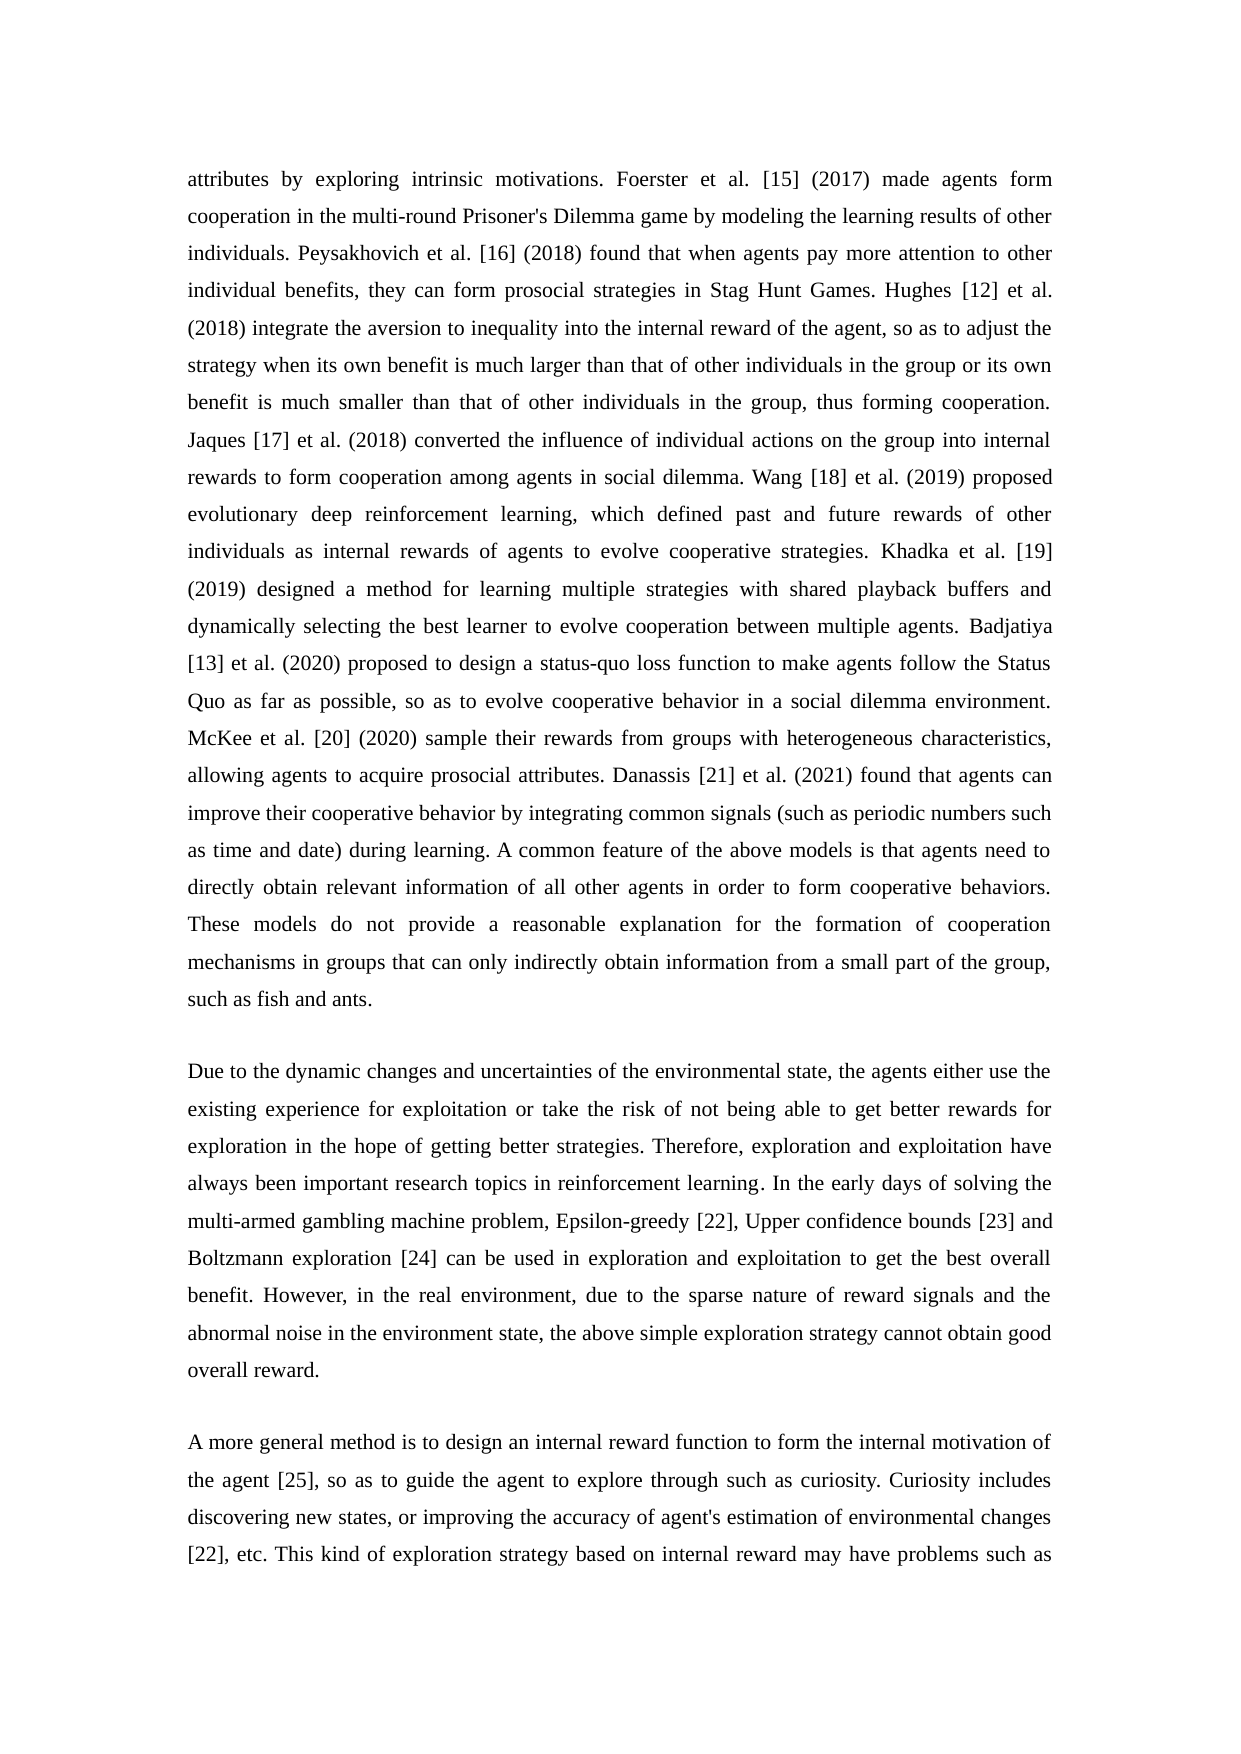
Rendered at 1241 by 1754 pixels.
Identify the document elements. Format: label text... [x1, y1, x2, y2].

text Due to the dynamic changes and uncertainties of the environmental state, the agents either use the existing experience for exploitation or take the risk of not being able to get better rewards for exploration in the hope of getting better strategies. Therefore, exploration and exploitation have always been important research topics in reinforcement learning. In the early days of solving the multi-armed gambling machine problem, Epsilon-greedy [22], Upper confidence bounds [23] and Boltzmann exploration [24] can be used in exploration and exploitation to get the best overall benefit. However, in the real environment, due to the sparse nature of reward signals and the abnormal noise in the environment state, the above simple exploration strategy cannot obtain good overall reward. [187, 1055, 1053, 1386]
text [187, 162, 1053, 1015]
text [187, 1426, 1053, 1570]
